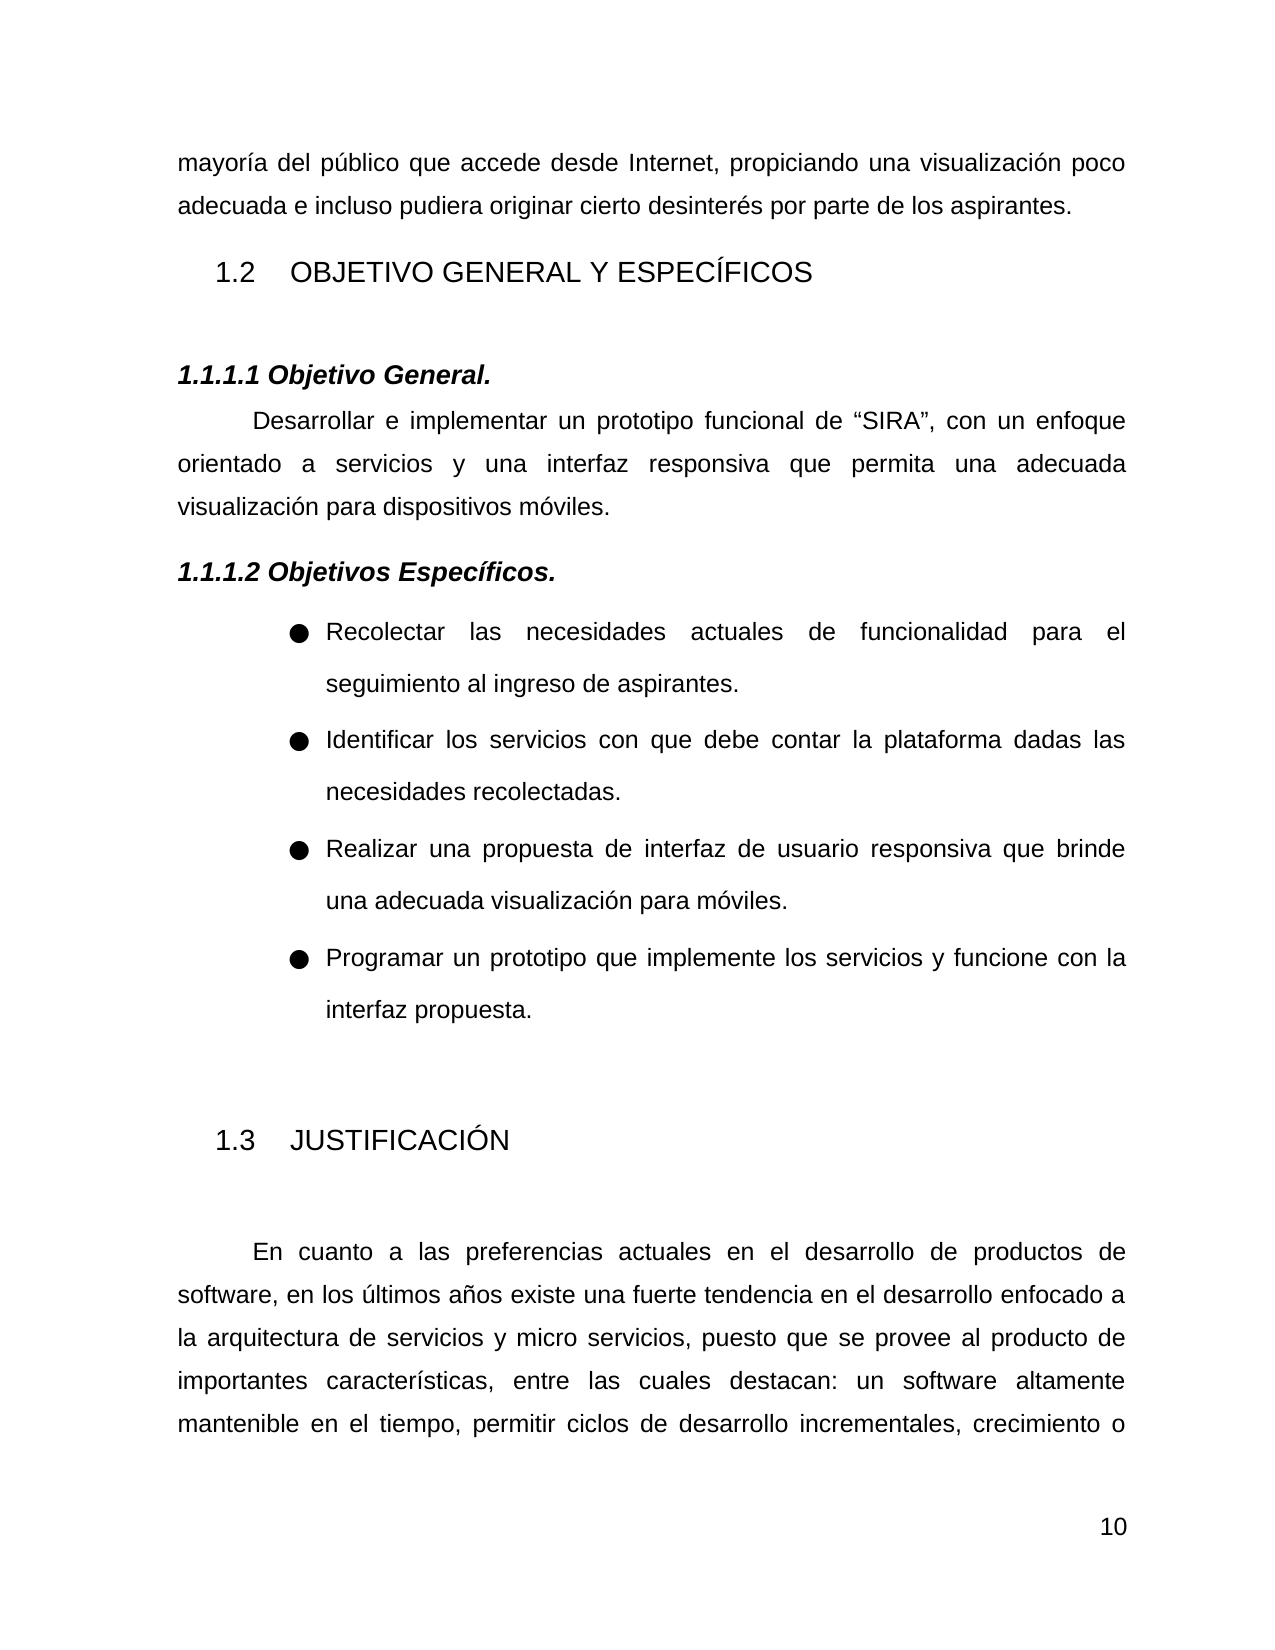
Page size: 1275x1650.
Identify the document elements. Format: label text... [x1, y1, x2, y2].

subtitle OBJETIVO GENERAL Y ESPECÍFICOS [215, 255, 1127, 288]
list Programar un prototipo que implemente los servicios y funcione con la interfaz propuesta. [288, 929, 1127, 1023]
subtitle Objetivo General. [177, 359, 1127, 390]
list Identificar los servicios con que debe contar la plataforma dadas las necesidades recolectadas. [288, 712, 1127, 806]
subtitle JUSTIFICACIÓN [215, 1123, 1127, 1156]
text Desarrollar e implementar un prototipo funcional de “SIRA”, con un enfoque orientado a servicios y una interfaz responsiva que permita una adecuada visualización para dispositivos móviles. [177, 406, 1127, 521]
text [177, 148, 1127, 219]
list Realizar una propuesta de interfaz de usuario responsiva que brinde una adecuada visualización para móviles. [288, 820, 1127, 915]
subtitle Objetivos Específicos. [177, 556, 1127, 587]
list Recolectar las necesidades actuales de funcionalidad para el seguimiento al ingreso de aspirantes. [288, 603, 1127, 697]
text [177, 1237, 1127, 1438]
